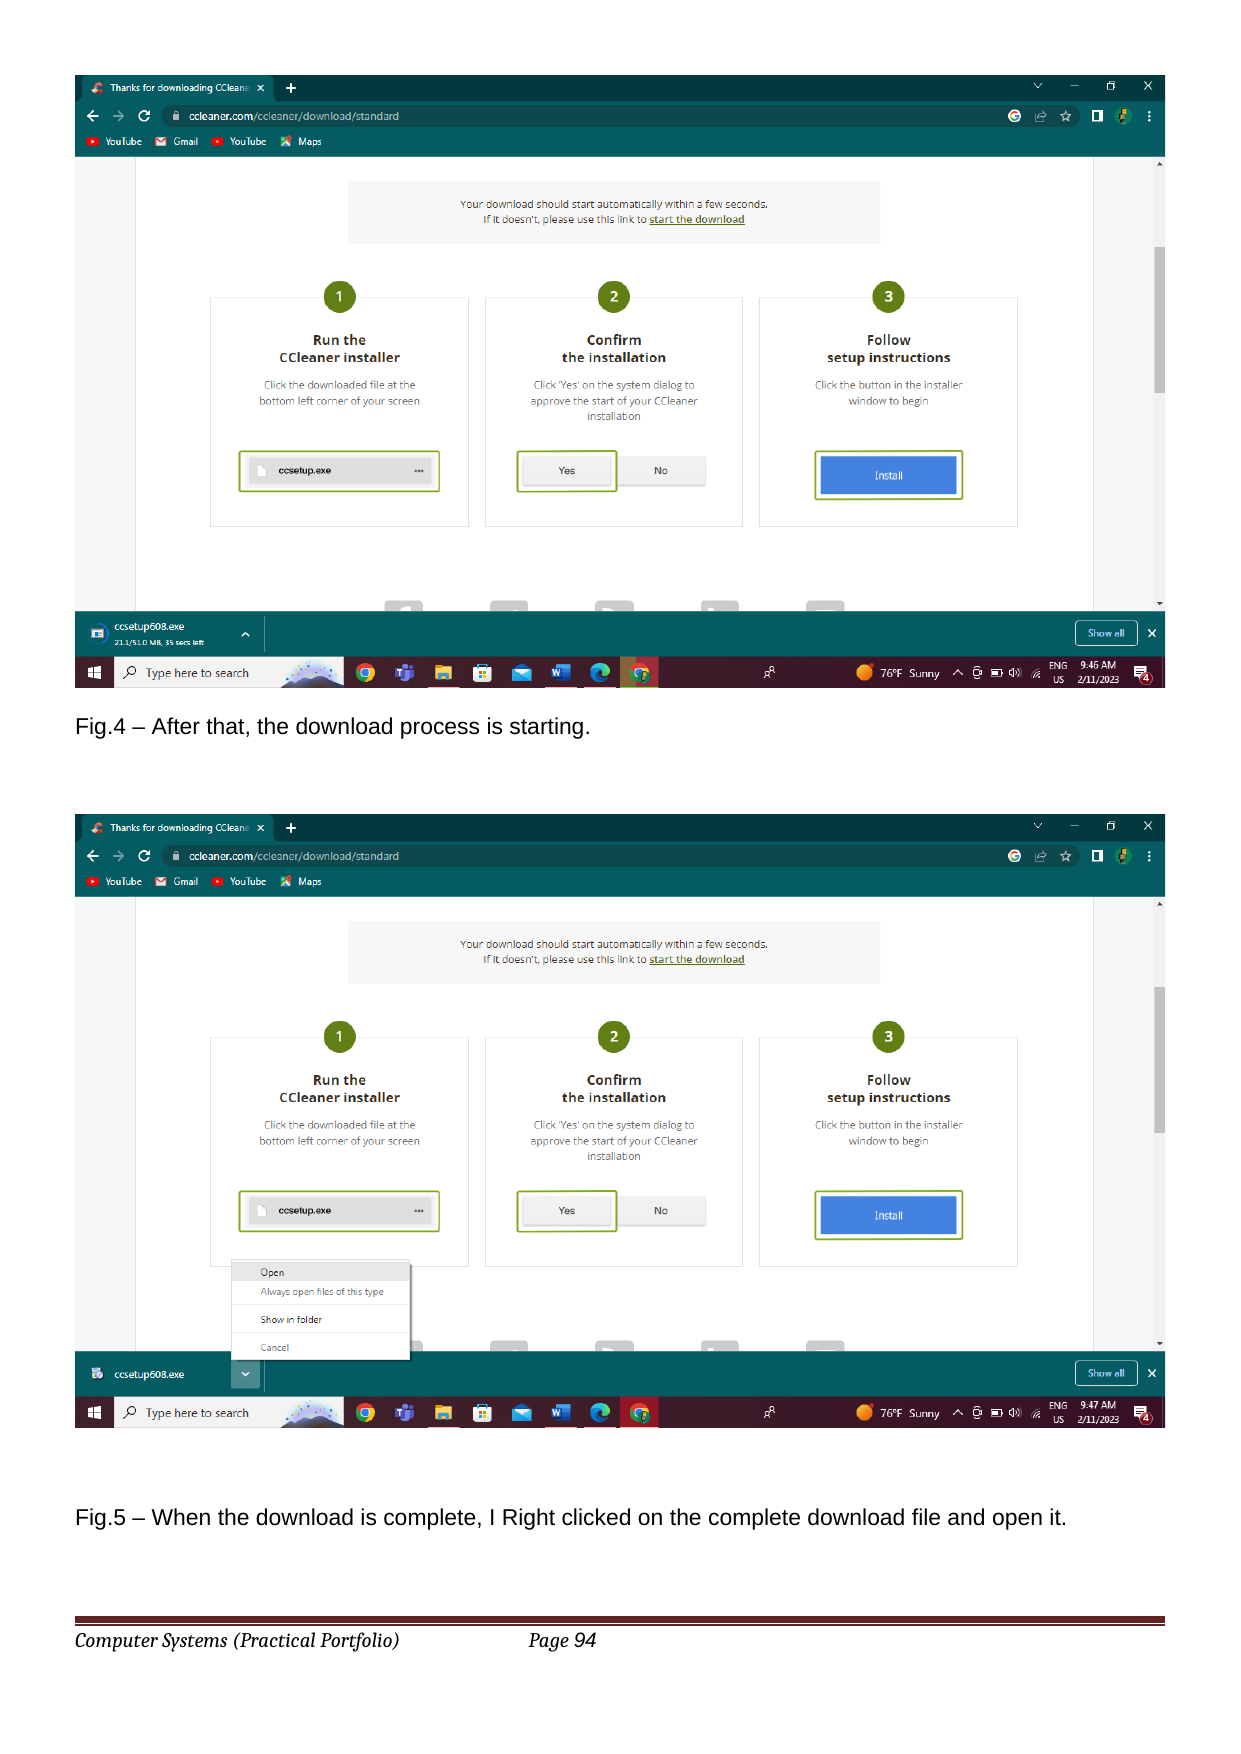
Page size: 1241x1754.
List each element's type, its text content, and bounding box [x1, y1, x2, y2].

text Fig.4 – After that, the download process is starting. [75, 713, 1165, 739]
text Fig.5 – When the download is complete, I Right clicked on the complete download file and open it. [75, 1503, 1165, 1530]
picture [75, 814, 1166, 1428]
picture [75, 75, 1166, 688]
